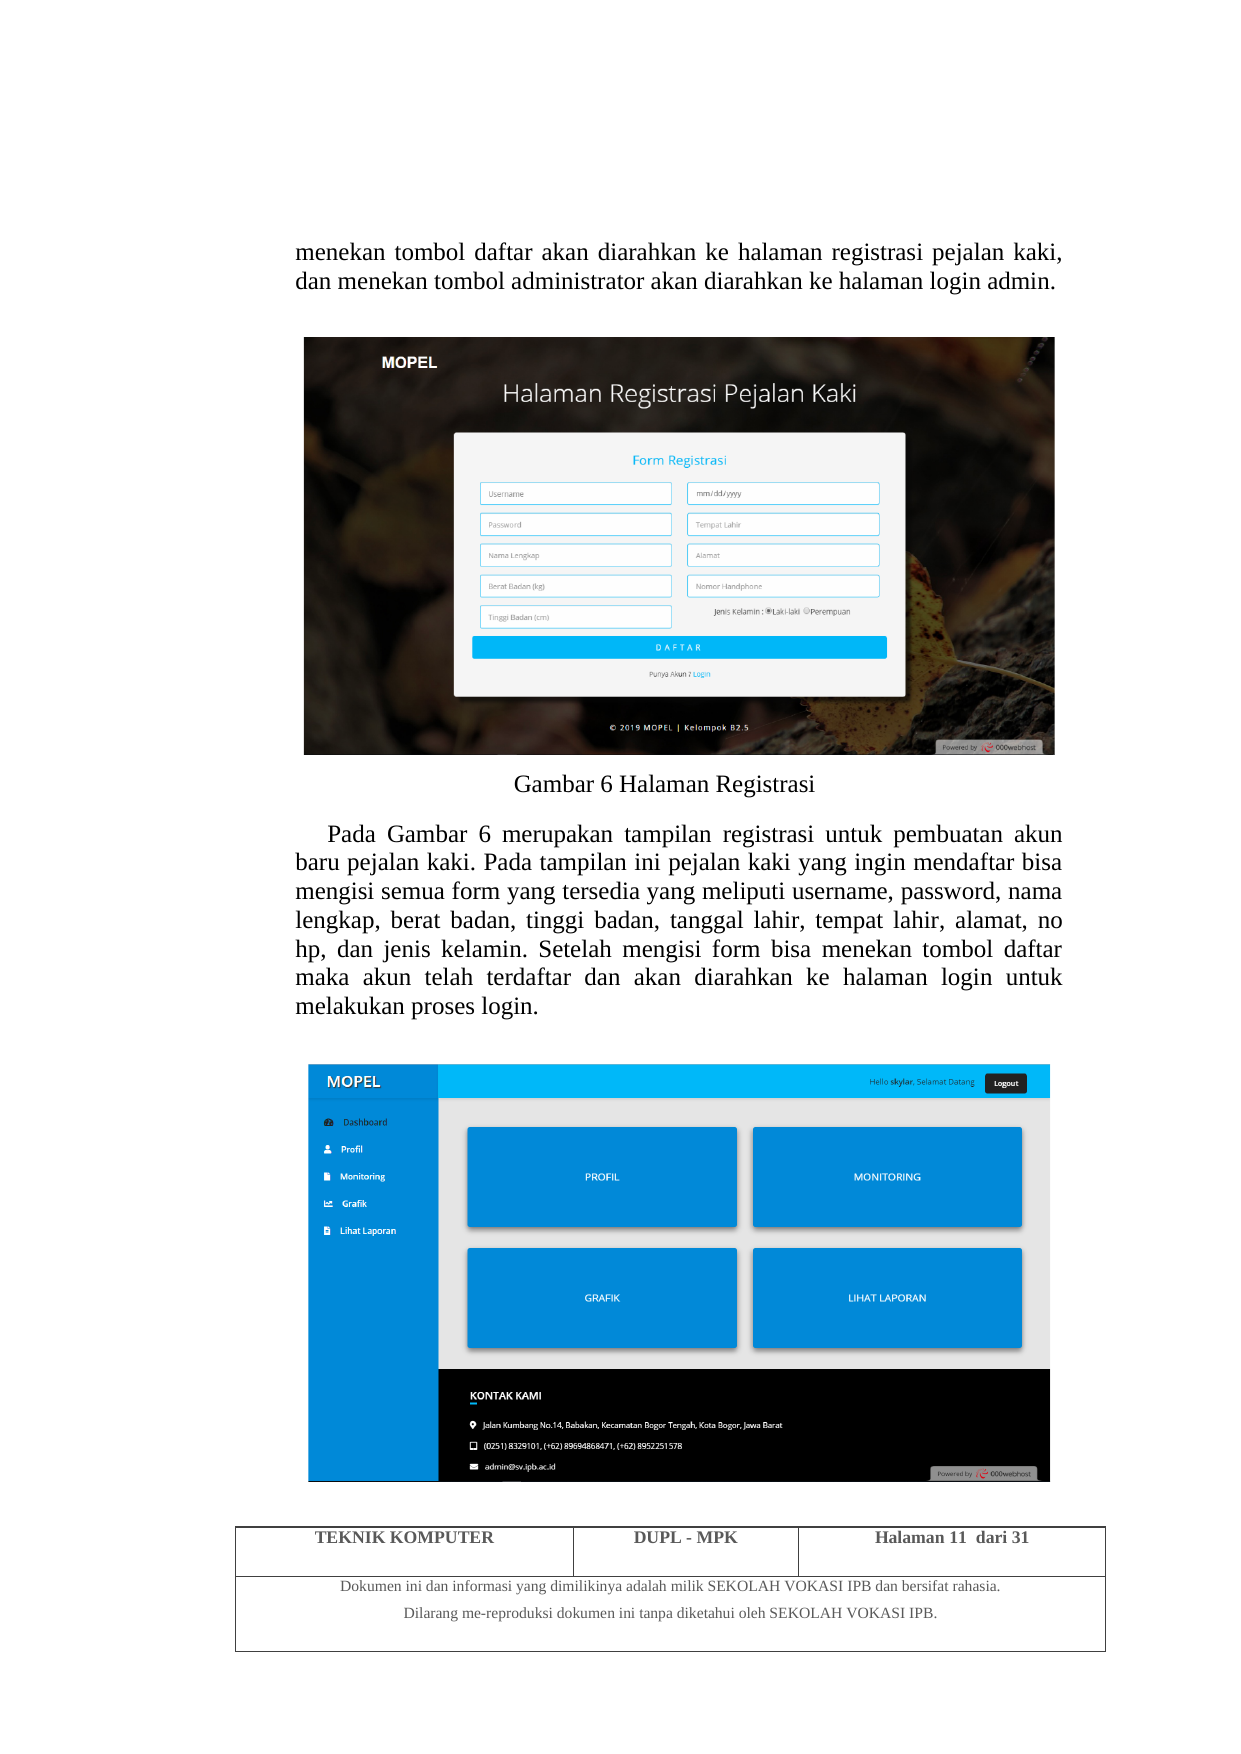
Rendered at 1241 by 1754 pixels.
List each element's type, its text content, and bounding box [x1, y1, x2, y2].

text Pada Gambar 6 merupakan tampilan registrasi untuk pembuatan akun baru pejalan kaki. Pada tampilan ini pejalan kaki yang ingin mendaftar bisa mengisi semua form yang tersedia yang meliputi username, password, nama lengkap, berat badan, tinggi badan, tanggal lahir, tempat lahir, alamat, no hp, dan jenis kelamin. Setelah mengisi form bisa menekan tombol daftar maka akun telah terdaftar dan akan diarahkan ke halaman login untuk melakukan proses login. [295, 819, 1063, 1020]
picture [308, 1063, 1051, 1482]
text Gambar 6 Halaman Registrasi [266, 769, 1063, 798]
picture [986, 1074, 1026, 1093]
picture [303, 337, 1055, 755]
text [295, 237, 1063, 294]
